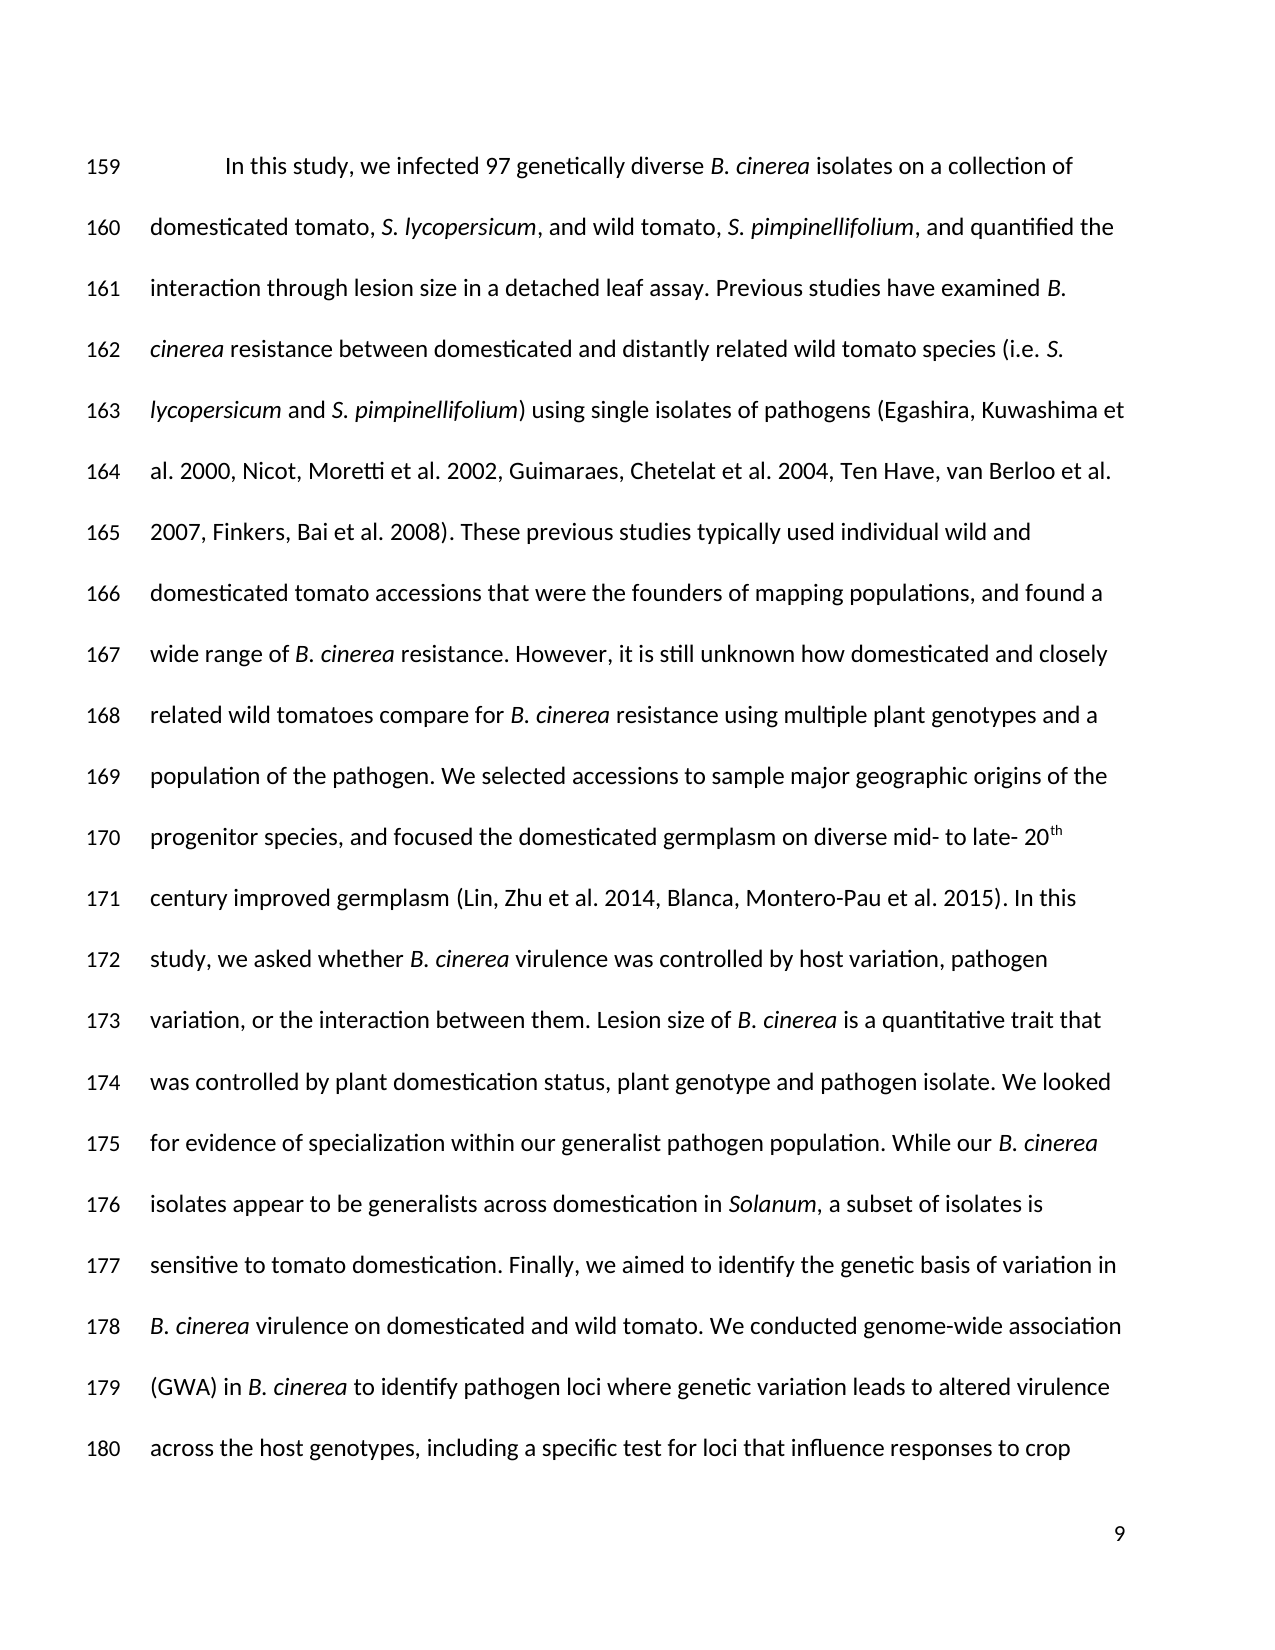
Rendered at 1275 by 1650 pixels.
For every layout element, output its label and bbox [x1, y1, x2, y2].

text [150, 150, 1125, 1462]
